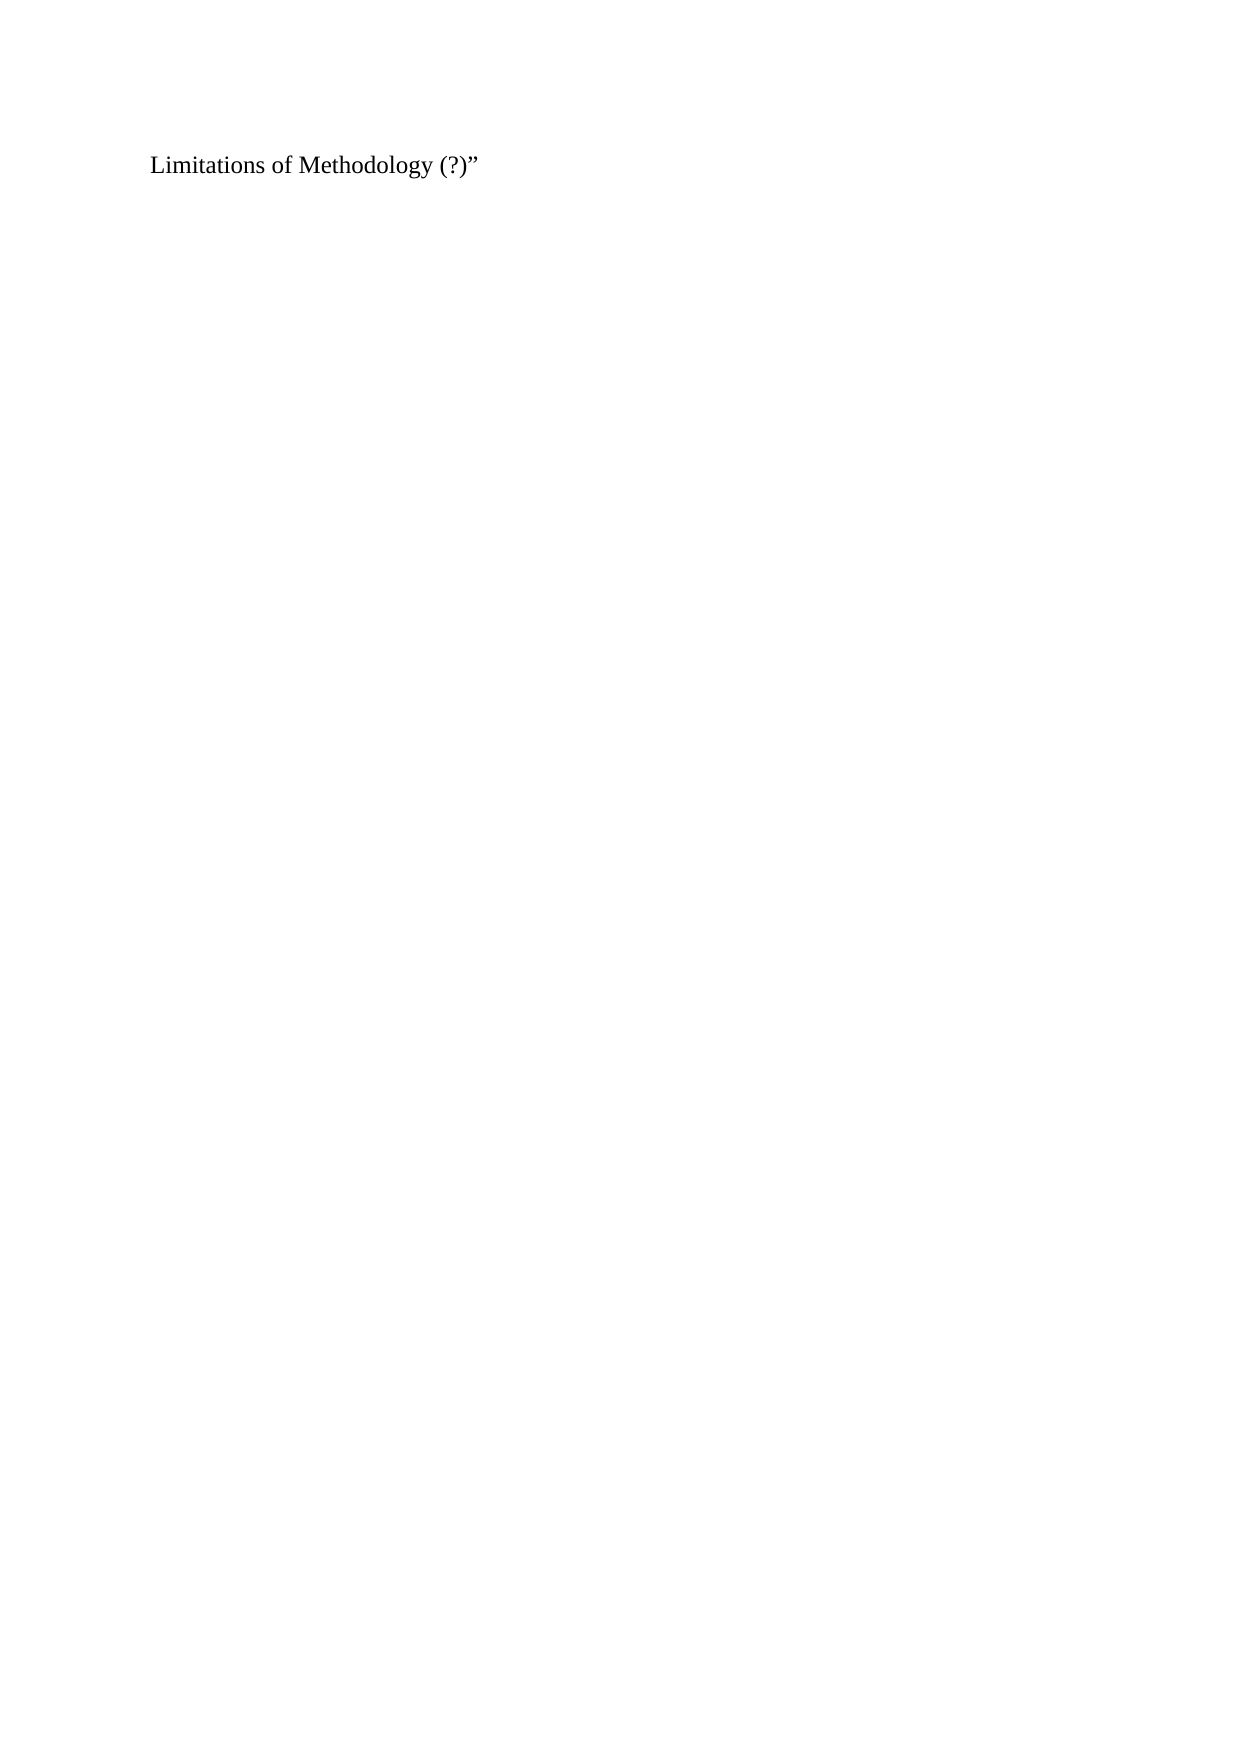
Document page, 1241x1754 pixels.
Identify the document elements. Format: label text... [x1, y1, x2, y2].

text Limitations of Methodology (?)” [150, 150, 1090, 179]
